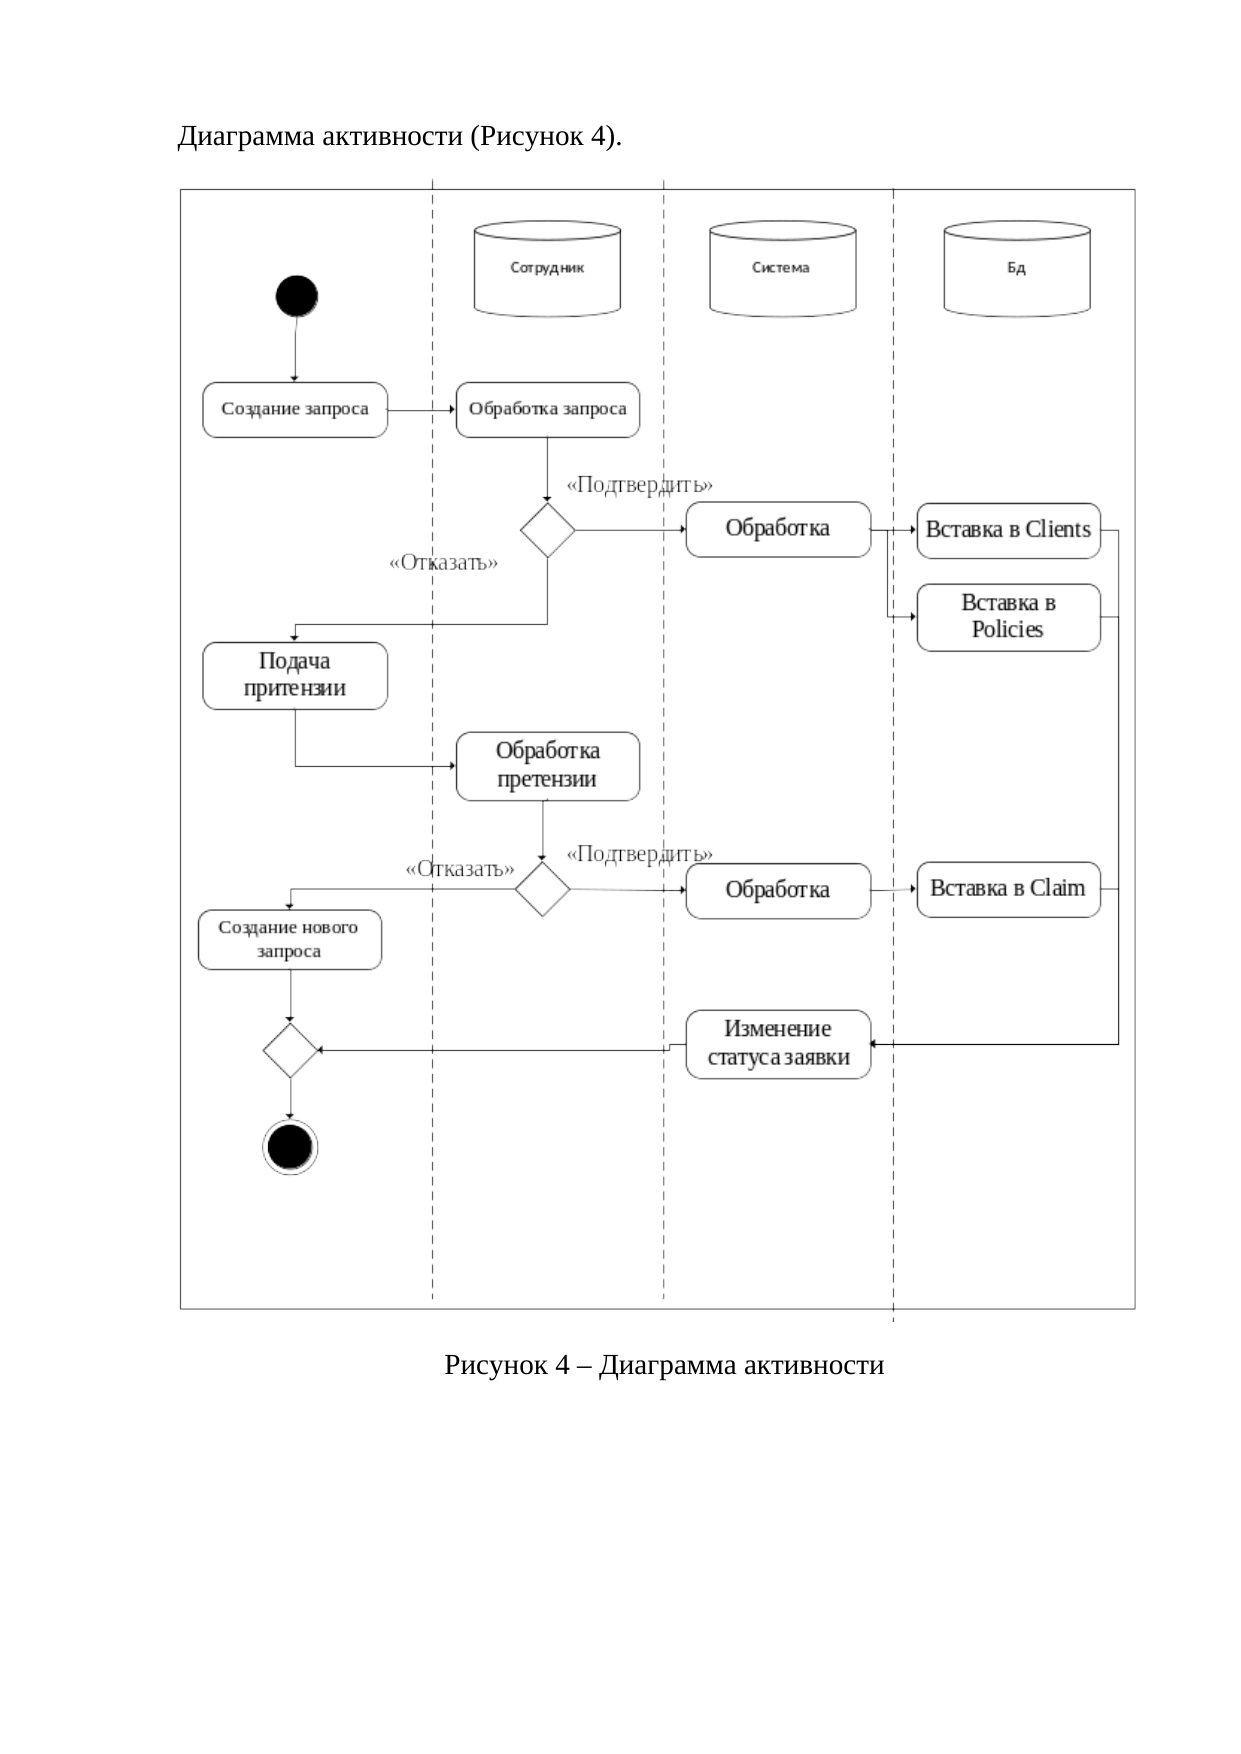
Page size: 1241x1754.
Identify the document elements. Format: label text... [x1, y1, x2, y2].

text Диаграмма активности (Рисунок 4). [177, 118, 1152, 152]
text Рисунок 4 – Диаграмма активности [177, 1347, 1152, 1381]
